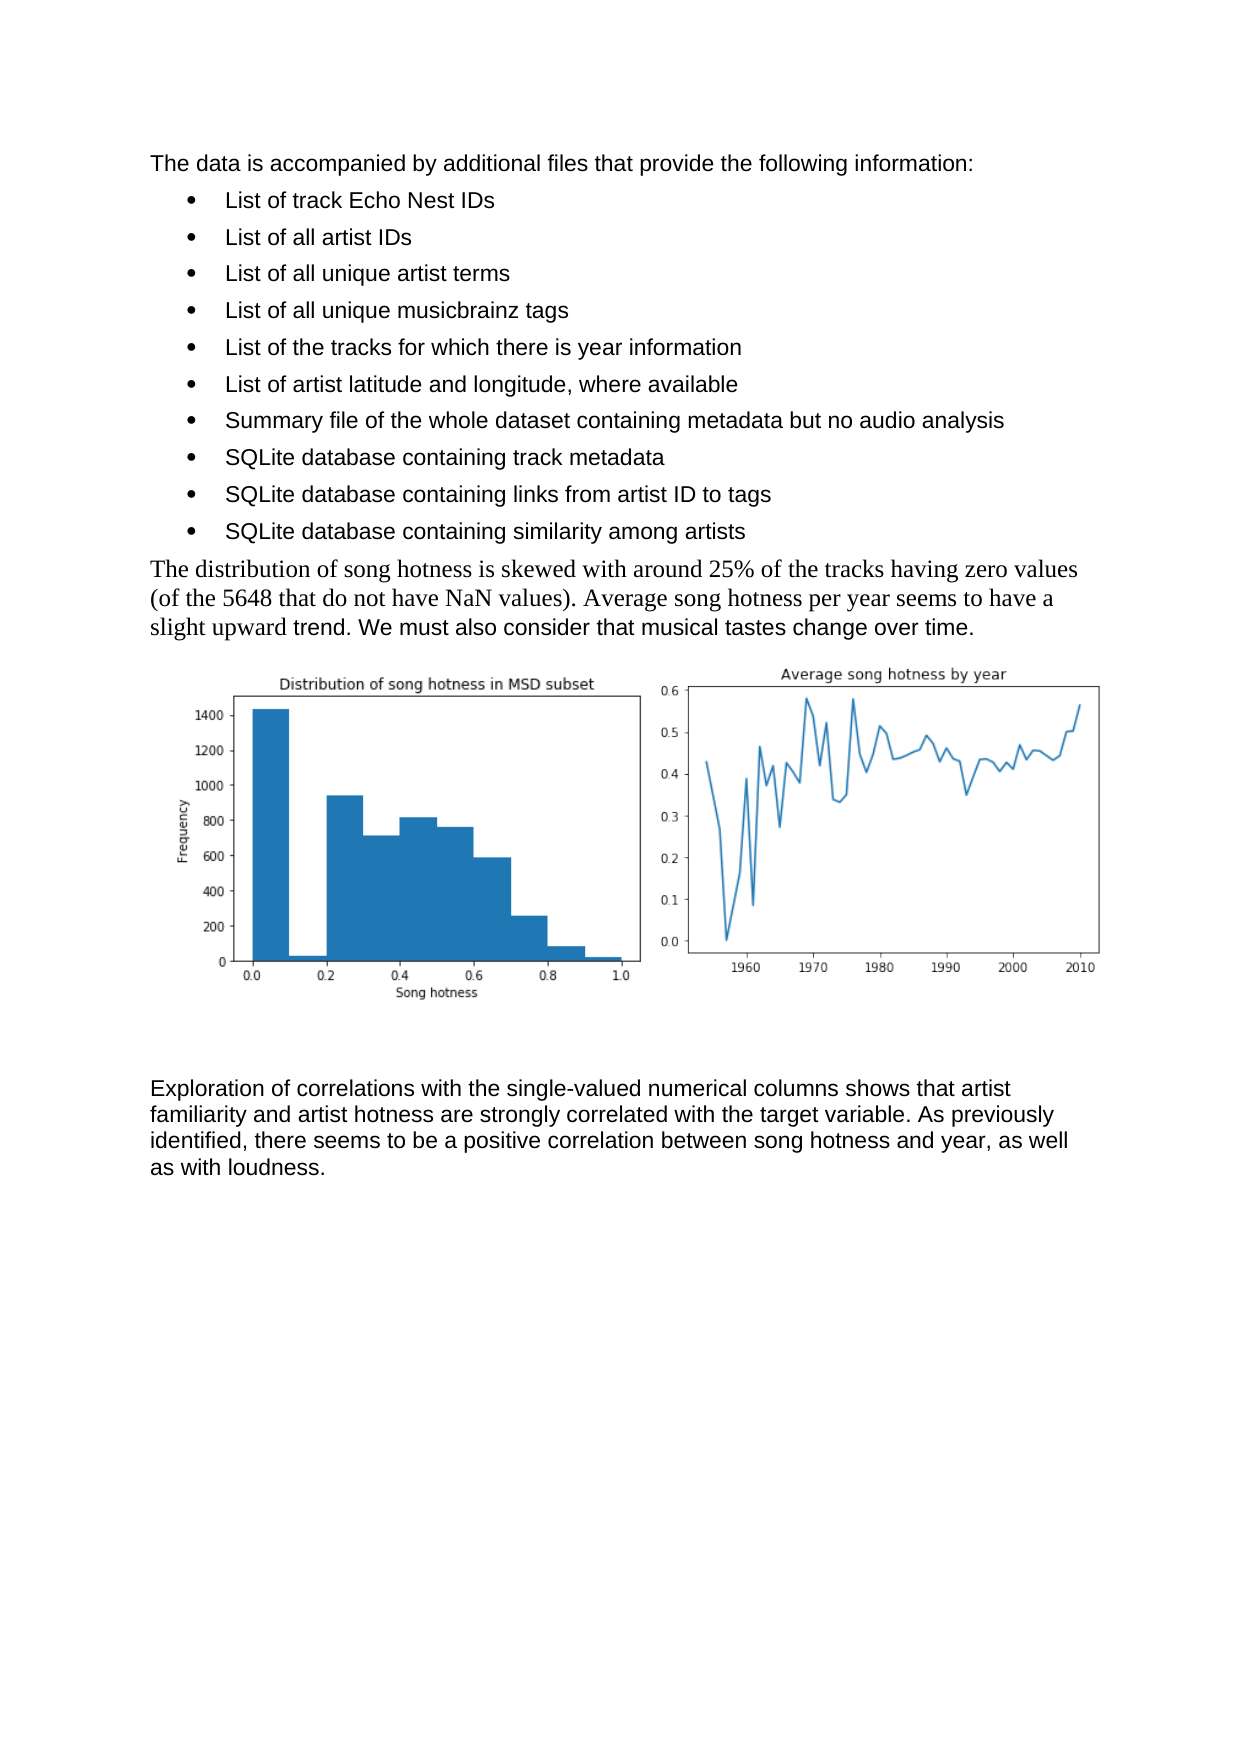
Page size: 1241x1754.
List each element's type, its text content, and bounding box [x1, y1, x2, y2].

list List of all artist IDs [187, 223, 1090, 250]
picture [169, 670, 644, 1007]
table_header [644, 651, 1102, 1025]
text Exploration of correlations with the single-valued numerical columns shows that artist familiarity and artist hotness are strongly correlated with the target variable. As previously identified, there seems to be a positive correlation between song hotness and year, as well as with loudness. [150, 1075, 1090, 1180]
list List of artist latitude and longitude, where available [187, 371, 1090, 397]
list SQLite database containing track metadata [187, 444, 1090, 471]
list List of the tracks for which there is year information [187, 334, 1090, 360]
list List of track Echo Nest IDs [187, 187, 1090, 213]
list List of all unique musicbrainz tags [187, 297, 1090, 323]
text The distribution of song hotness is skewed with around 25% of the tracks having zero values (of the 5648 that do not have NaN values). Average song hotness per year seems to have a slight upward trend. We must also consider that musical tastes change over time. [150, 554, 1090, 641]
picture [651, 659, 1102, 982]
list List of all unique artist terms [187, 260, 1090, 287]
list SQLite database containing similarity among artists [187, 518, 1090, 544]
table_header [161, 651, 643, 1025]
list Summary file of the whole dataset containing metadata but no audio analysis [187, 407, 1090, 434]
list SQLite database containing links from artist ID to tags [187, 481, 1090, 507]
text The data is accompanied by additional files that provide the following information: [150, 150, 1090, 176]
